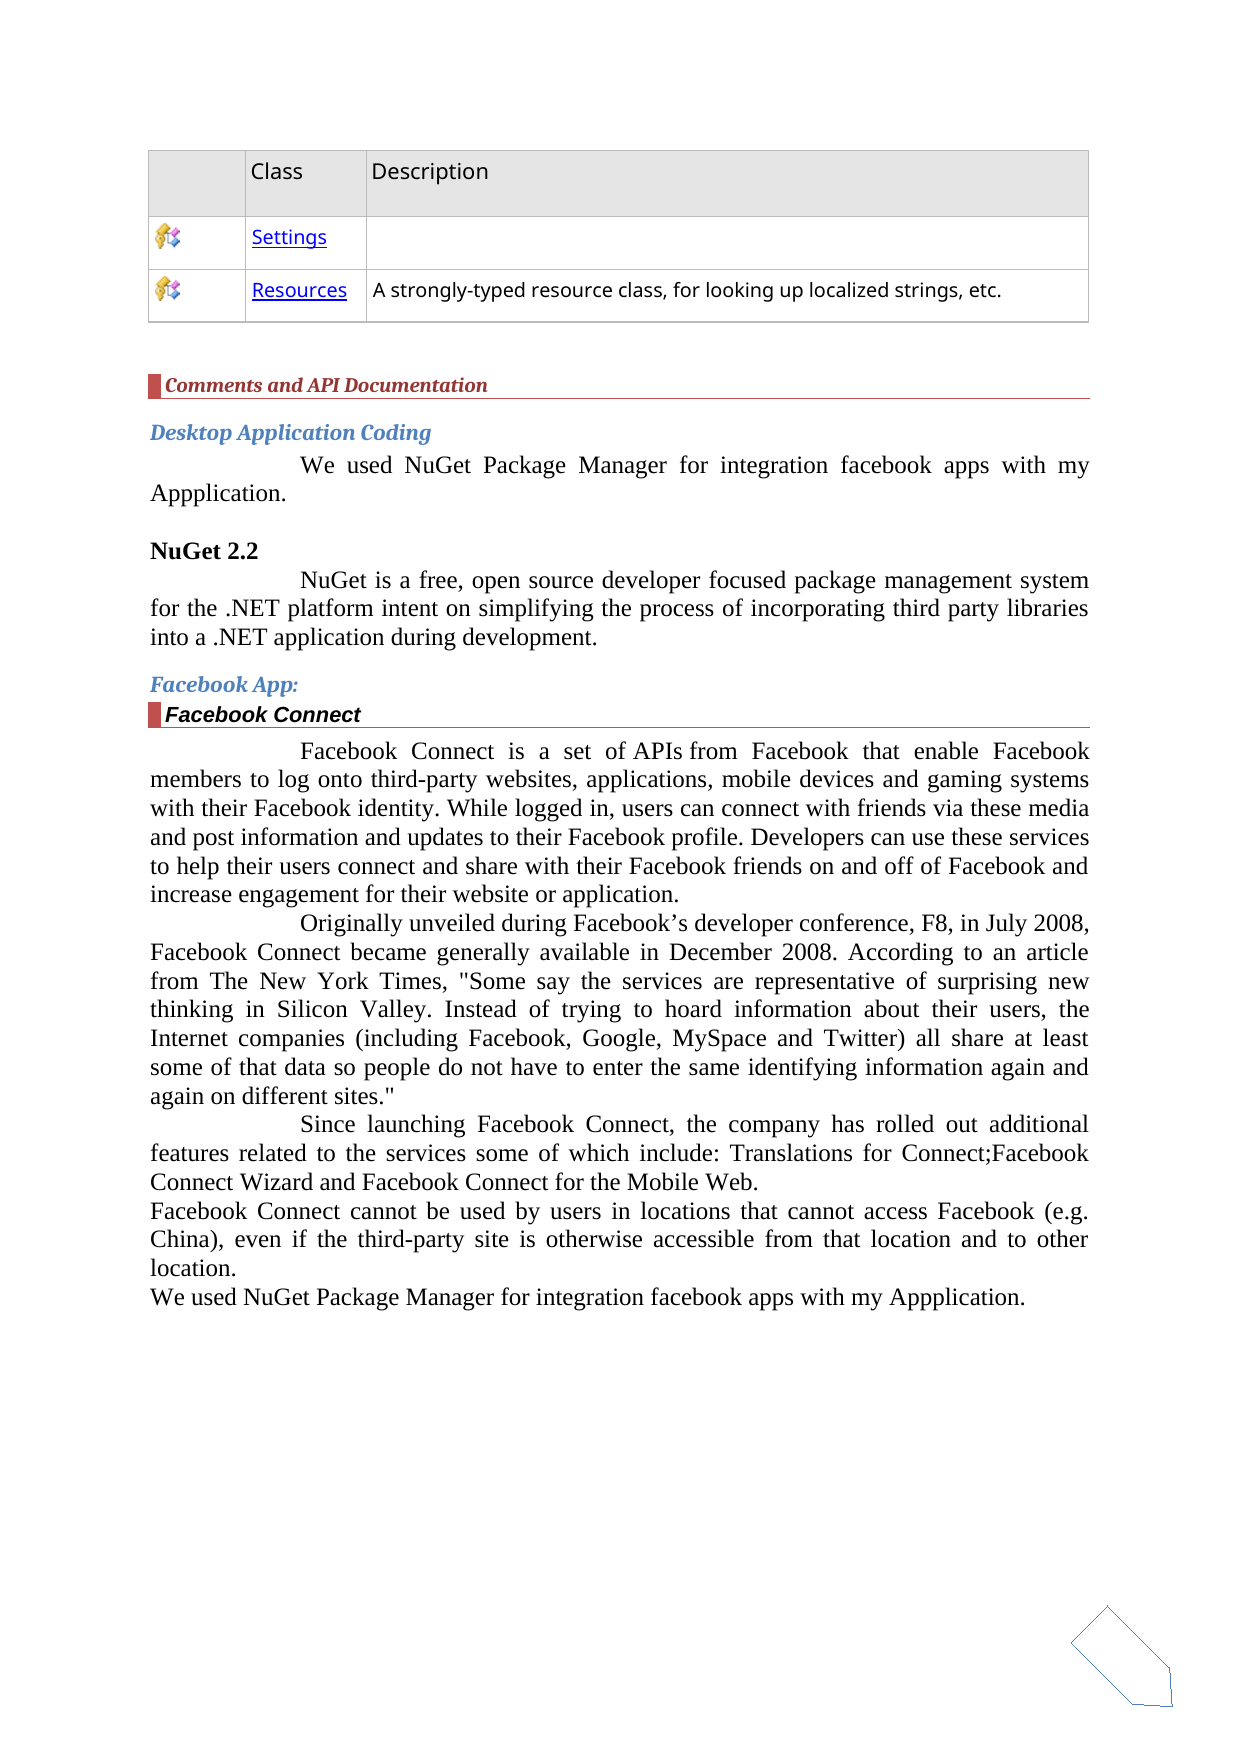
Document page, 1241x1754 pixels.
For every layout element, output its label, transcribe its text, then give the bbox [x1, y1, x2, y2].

picture [155, 276, 180, 301]
table_cell [149, 270, 245, 321]
table_header Class [246, 151, 366, 216]
subtitle Facebook Connect [161, 702, 1090, 727]
picture [155, 223, 180, 249]
text Since launching Facebook Connect, the company has rolled out additional features related to the services some of which include: Translations for Connect;Facebook Connect Wizard and Facebook Connect for the Mobile Web. [150, 1109, 1090, 1196]
text Facebook Connect is a set of APIs from Facebook that enable Facebook members to log onto third-party websites, applications, mobile devices and gaming systems with their Facebook identity. While logged in, users can connect with friends via these media and post information and updates to their Facebook profile. Developers can use these services to help their users connect and share with their Facebook friends on and off of Facebook and increase engagement for their website or application. [150, 736, 1090, 908]
table_header Description [367, 151, 1088, 216]
text Facebook Connect cannot be used by users in locations that cannot access Facebook (e.g. China), even if the third-party site is otherwise accessible from that location and to other location. [150, 1196, 1090, 1282]
table_cell [149, 217, 245, 269]
subtitle Desktop Application Coding [150, 419, 1090, 446]
text Originally unveiled during Facebook’s developer conference, F8, in July 2008, Facebook Connect became generally available in December 2008. According to an article from The New York Times, "Some say the services are representative of surprising new thinking in Silicon Valley. Instead of trying to hoard information about their users, the Internet companies (including Facebook, Google, MySpace and Twitter) all share at least some of that data so people do not have to enter the same identifying information again and again on different sites." [150, 908, 1090, 1109]
table_cell Settings [246, 217, 366, 269]
text NuGet 2.2 [150, 536, 1090, 565]
table_header [149, 151, 245, 216]
subtitle Comments and API Documentation [161, 374, 1090, 398]
text NuGet is a free, open source developer focused package management system for the .NET platform intent on simplifying the process of incorporating third party libraries into a .NET application during development. [150, 565, 1090, 651]
subtitle Facebook App: [150, 672, 1090, 698]
text We used NuGet Package Manager for integration facebook apps with my Appplication. [150, 450, 1090, 507]
text We used NuGet Package Manager for integration facebook apps with my Appplication. [150, 1282, 1090, 1311]
table_cell A strongly-typed resource class, for looking up localized strings, etc. [367, 270, 1088, 321]
table_cell Resources [246, 270, 366, 321]
table_cell [367, 217, 1088, 269]
